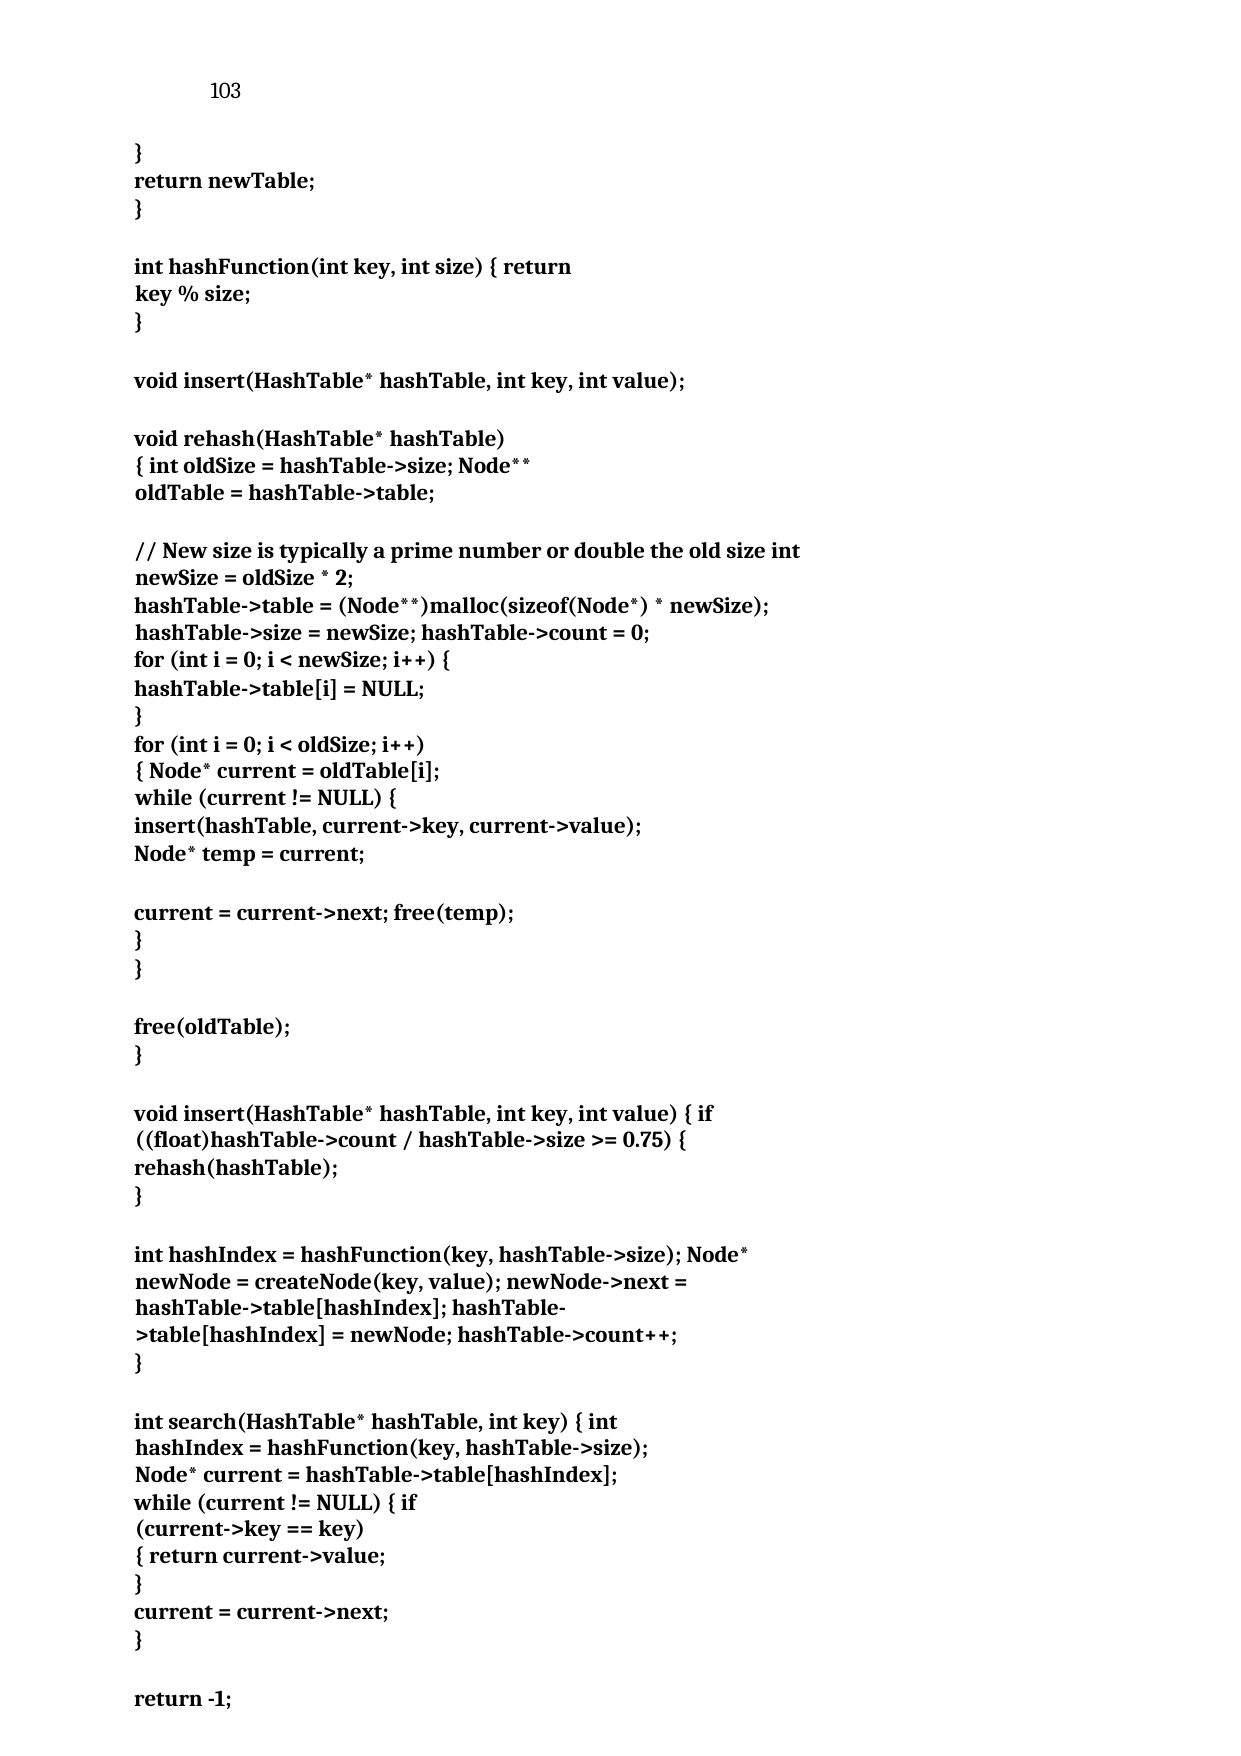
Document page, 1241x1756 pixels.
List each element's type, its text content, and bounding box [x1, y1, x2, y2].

text for (int i = 0; i < oldSize; i++) { Node* current = oldTable[i]; while (current != NULL) { [134, 731, 496, 811]
text } [134, 309, 1136, 335]
text } [134, 1042, 1136, 1068]
text hashTable->table[i] = NULL; [134, 675, 1136, 702]
text // New size is typically a prime number or double the old size int newSize = oldSize * 2; [134, 538, 815, 591]
text } [134, 1627, 1136, 1653]
text insert(hashTable, current->key, current->value); [134, 812, 1136, 839]
text } [134, 196, 1136, 222]
text } [134, 139, 1136, 166]
text } [134, 955, 1136, 982]
text void rehash(HashTable* hashTable) { int oldSize = hashTable->size; Node** oldTable = hashTable->table; [134, 426, 535, 506]
text } [134, 927, 1136, 954]
text return -1; [134, 1686, 1136, 1712]
text return newTable; [134, 168, 1136, 194]
text current = current->next; [134, 1599, 1136, 1625]
text rehash(hashTable); [134, 1155, 1136, 1182]
text while (current != NULL) { if (current->key == key) { return current->value; [134, 1490, 418, 1569]
text void insert(HashTable* hashTable, int key, int value) { if ((float)hashTable->count / hashTable->size >= 0.75) { [134, 1101, 727, 1153]
text } [134, 1183, 1136, 1209]
text void insert(HashTable* hashTable, int key, int value); [134, 367, 1136, 394]
text free(oldTable); [134, 1014, 1136, 1040]
text int search(HashTable* hashTable, int key) { int hashIndex = hashFunction(key, hashTable->size); Node* current = hashTable->table[hashIndex]; [134, 1408, 697, 1488]
text Node* temp = current; [134, 841, 1136, 867]
text } [134, 703, 1136, 730]
text hashTable->table = (Node**)malloc(sizeof(Node*) * newSize); hashTable->size = newSize; hashTable->count = 0; [134, 593, 790, 646]
text current = current->next; free(temp); [134, 899, 520, 926]
text int hashIndex = hashFunction(key, hashTable->size); Node* newNode = createNode(key, value); newNode->next = hashTable->table[hashIndex]; hashTable->table[hashIndex] = newNode; hashTable->count++; [134, 1242, 751, 1348]
text int hashFunction(int key, int size) { return key % size; [134, 254, 578, 307]
text } [134, 1350, 1136, 1376]
text } [134, 1571, 1136, 1597]
text for (int i = 0; i < newSize; i++) { [134, 647, 1136, 674]
